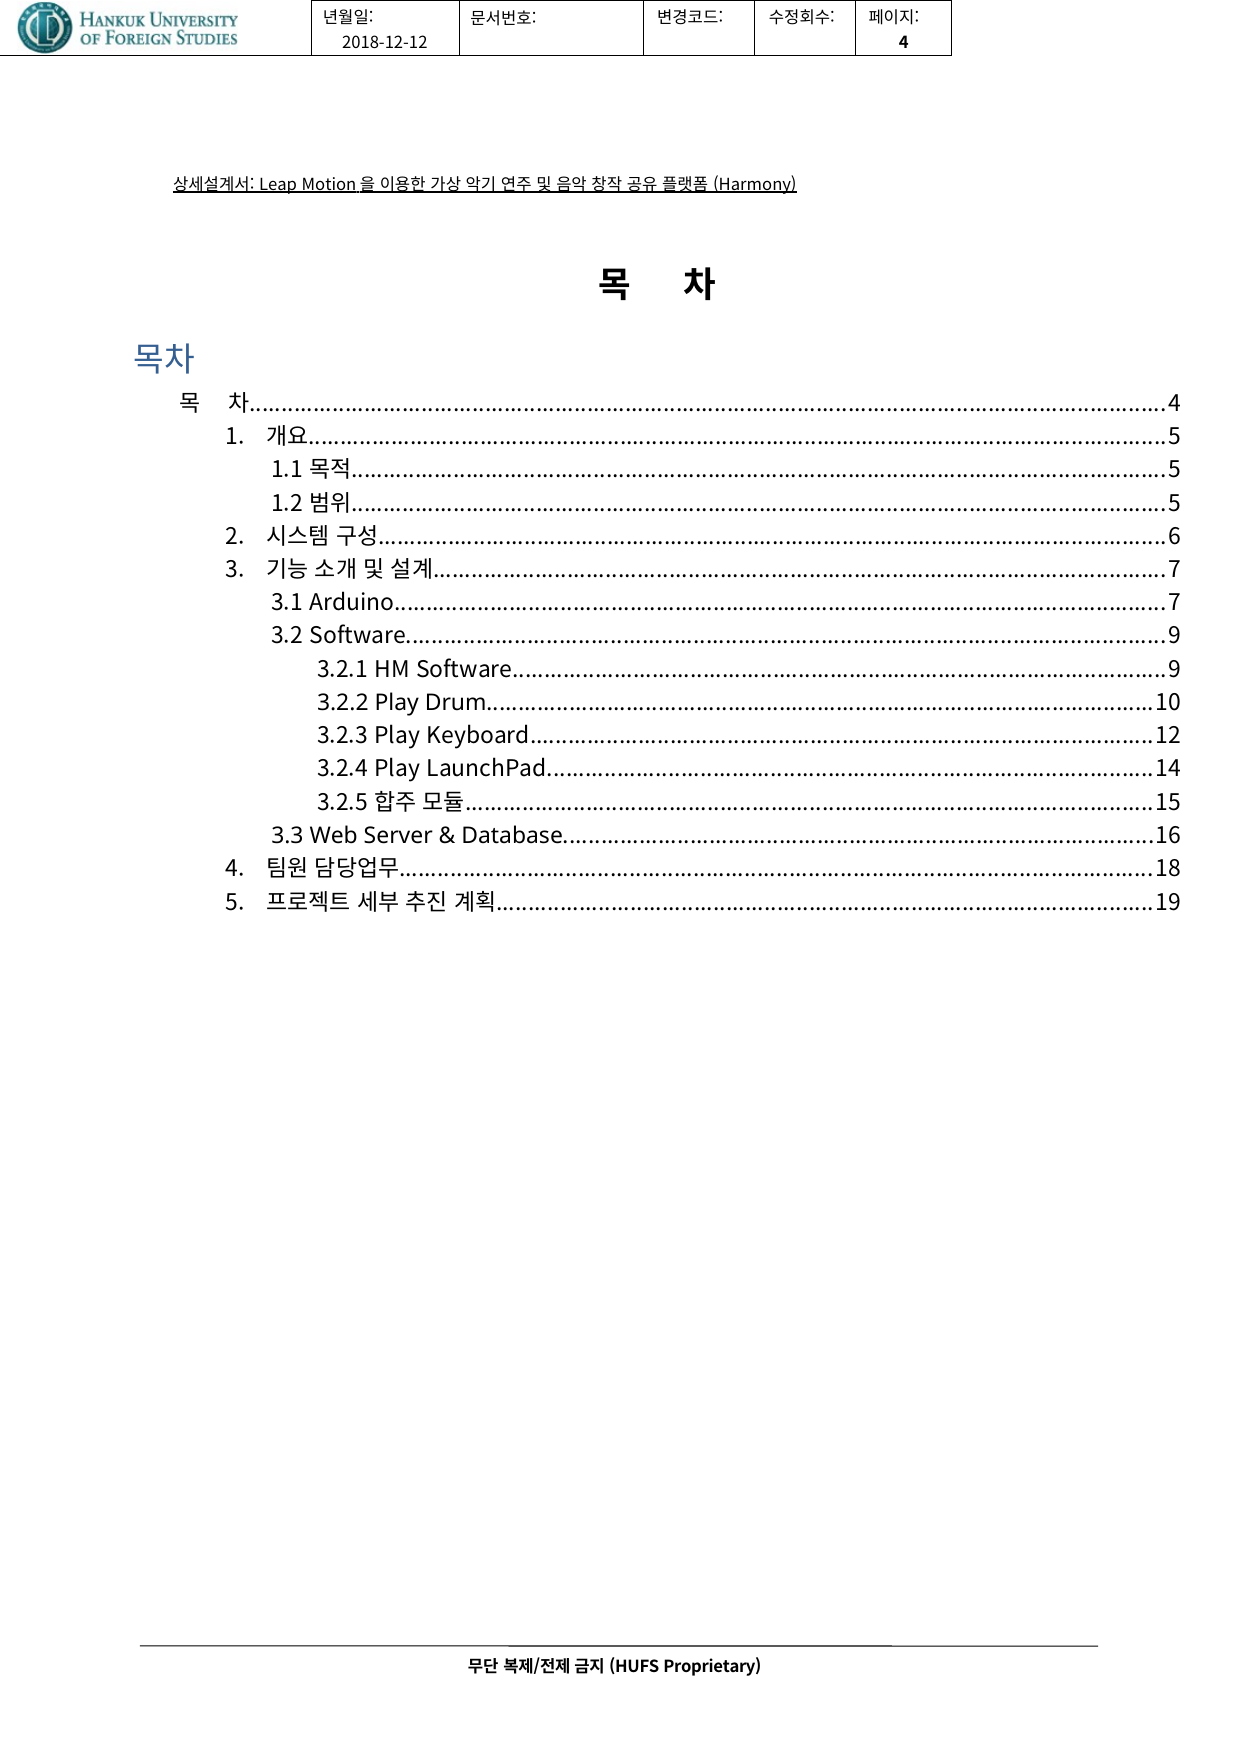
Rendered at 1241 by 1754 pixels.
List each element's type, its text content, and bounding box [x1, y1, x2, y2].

picture [17, 1, 239, 54]
text 목 차 [133, 256, 1180, 308]
